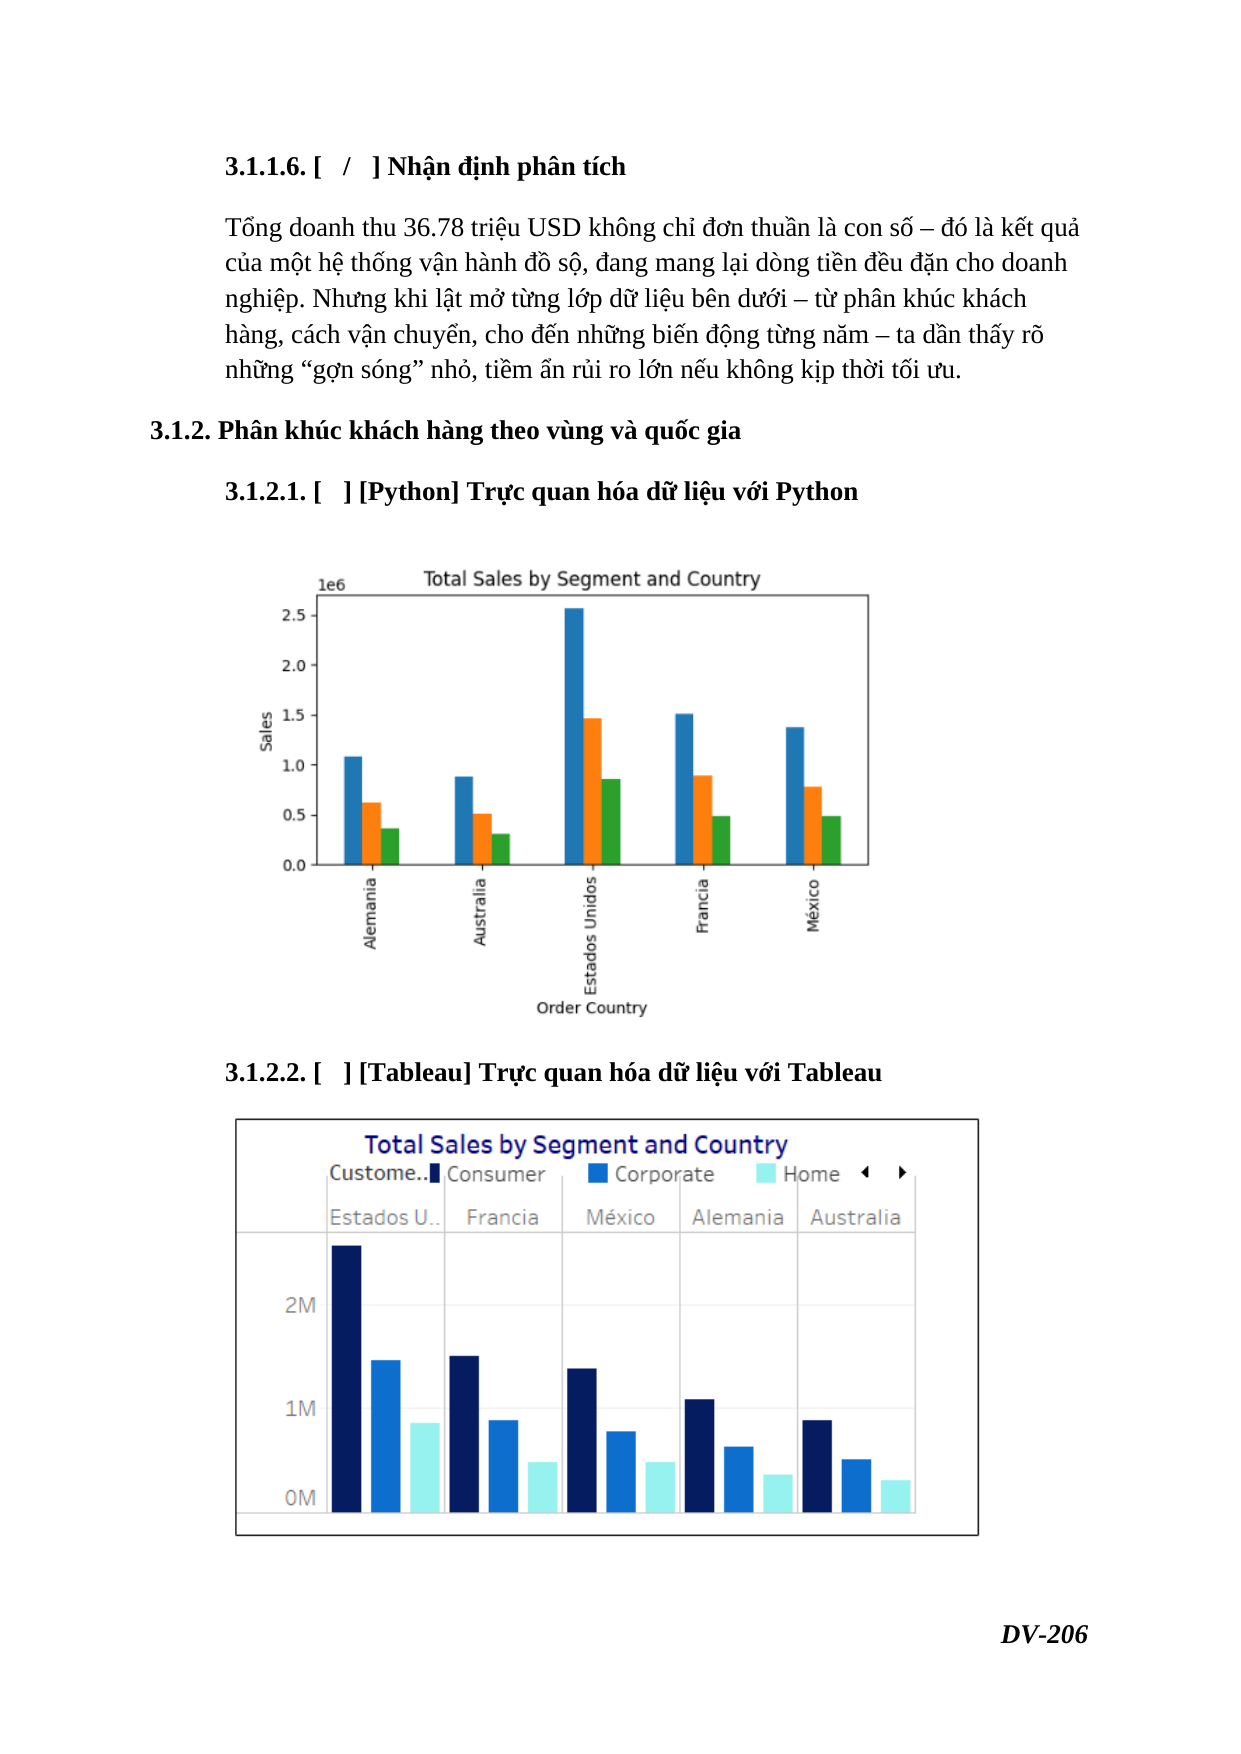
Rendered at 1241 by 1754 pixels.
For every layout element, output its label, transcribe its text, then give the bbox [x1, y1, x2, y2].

subtitle 3.1.2.1. [🔎] [Python] Trực quan hóa dữ liệu với Python [225, 475, 1090, 506]
picture [234, 1116, 982, 1539]
text Tổng doanh thu 36.78 triệu USD không chỉ đơn thuần là con số – đó là kết quả của một hệ thống vận hành đồ sộ, đang mang lại dòng tiền đều đặn cho doanh nghiệp. Nhưng khi lật mở từng lớp dữ liệu bên dưới – từ phân khúc khách hàng, cách vận chuyển, cho đến những biến động từng năm – ta dần thấy rõ những “gợn sóng” nhỏ, tiềm ẩn rủi ro lớn nếu không kịp thời tối ưu. [225, 211, 1090, 385]
subtitle 3.1.2.2. [🔎] [Tableau] Trực quan hóa dữ liệu với Tableau [225, 1056, 1090, 1087]
subtitle 3.1.2. Phân khúc khách hàng theo vùng và quốc gia [150, 414, 1090, 446]
subtitle 3.1.1.6. [🔎/💡] Nhận định phân tích [225, 150, 1090, 181]
picture [225, 535, 896, 1027]
